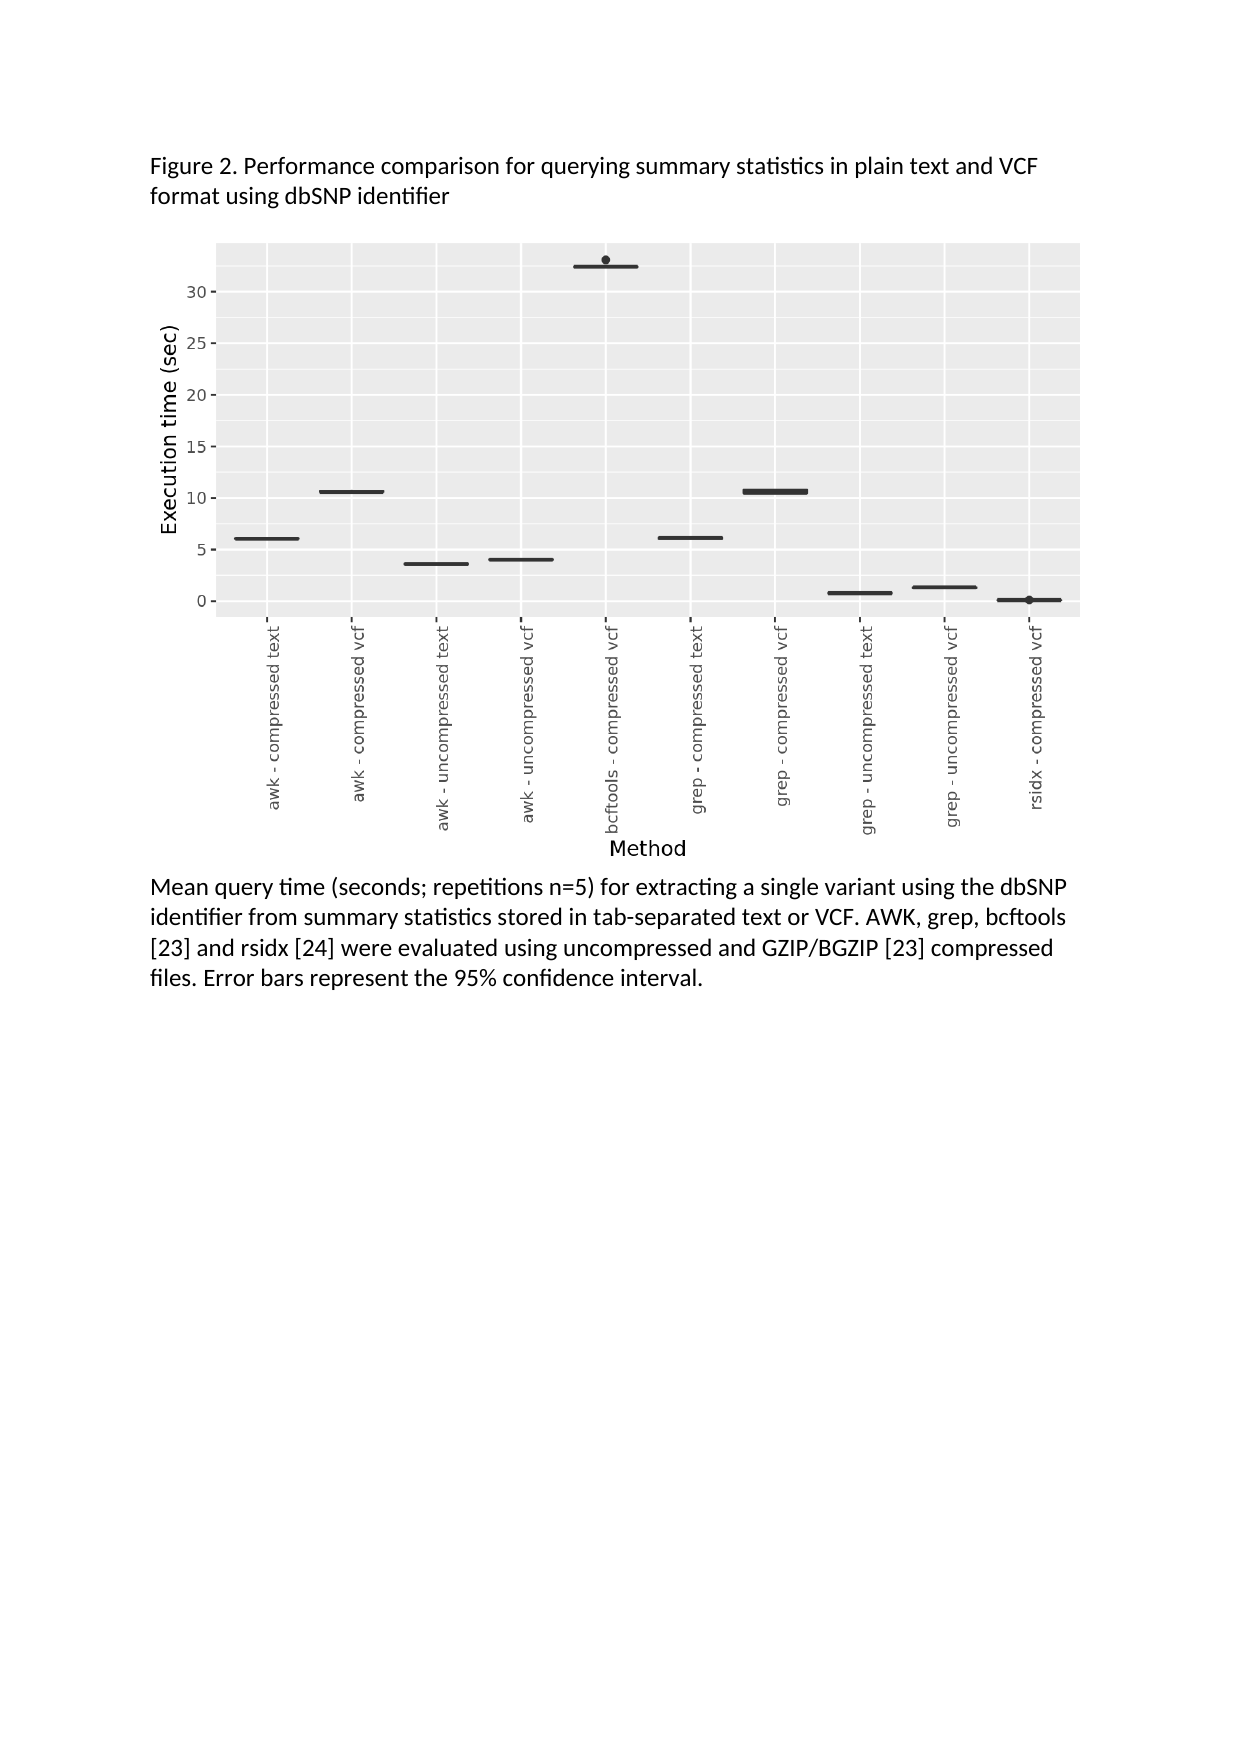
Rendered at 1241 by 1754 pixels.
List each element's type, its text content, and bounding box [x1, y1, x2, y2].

text Figure 2. Performance comparison for querying summary statistics in plain text and VCF format using dbSNP identifier [150, 150, 1090, 211]
text Mean query time (seconds; repetitions n=5) for extracting a single variant using the dbSNP identifier from summary statistics stored in tab-separated text or VCF. AWK, grep, bcftools [23] and rsidx [24] were evaluated using uncompressed and GZIP/BGZIP [23] compressed files. Error bars represent the 95% confidence interval. [150, 871, 1090, 993]
picture [150, 241, 1090, 871]
